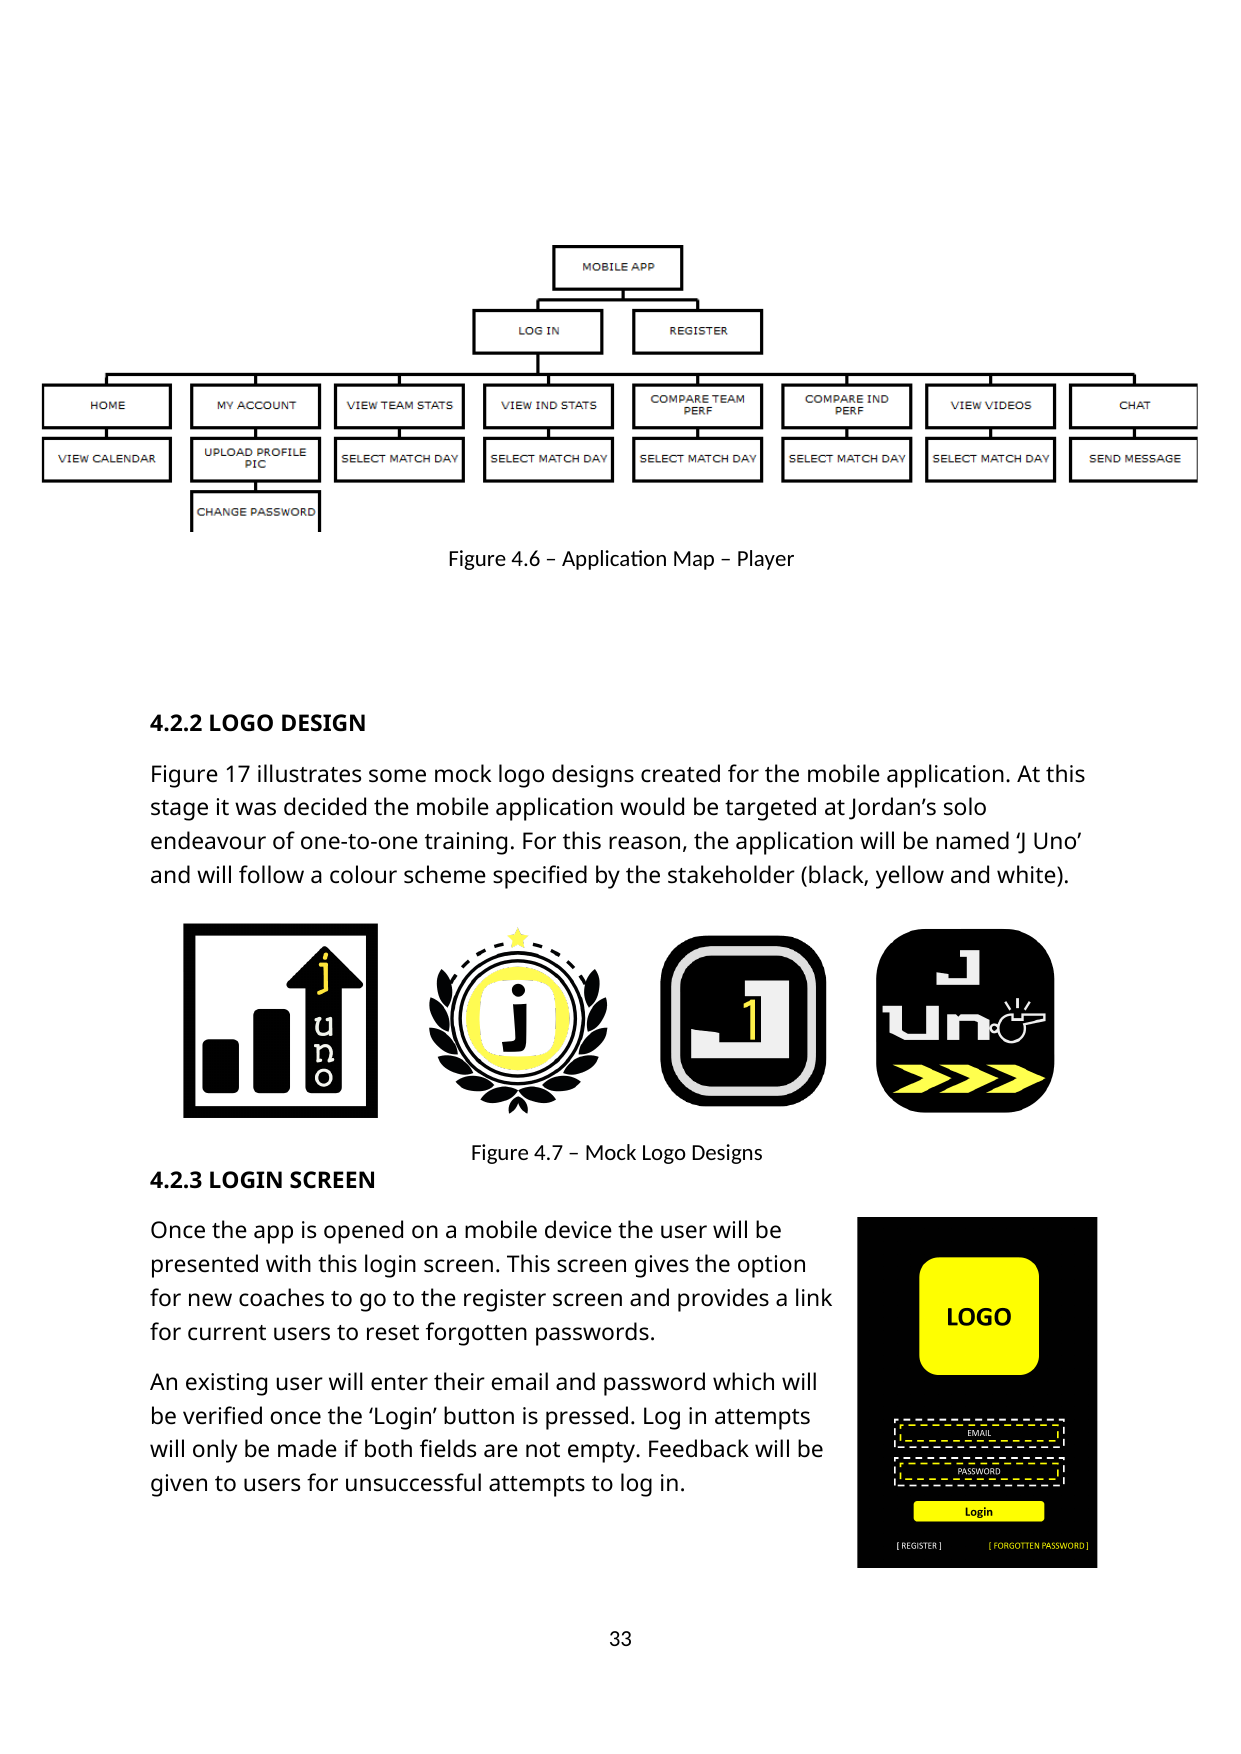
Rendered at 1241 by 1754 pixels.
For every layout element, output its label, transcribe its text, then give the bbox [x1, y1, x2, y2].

text Figure 17 illustrates some mock logo designs created for the mobile application. At this stage it was decided the mobile application would be targeted at Jordan’s solo endeavour of one-to-one training. For this reason, the application will be named ‘J Uno’ and will follow a colour scheme specified by the stakeholder (black, yellow and white). [150, 757, 1090, 890]
picture [856, 1217, 1098, 1567]
text 4.2.3 LOGIN SCREEN [150, 1010, 1090, 1195]
text Once the app is opened on a mobile device the user will be presented with this login screen. This screen gives the option for new coaches to go to the register screen and provides a link for current users to reset forgotten passwords. [150, 1214, 1090, 1347]
text 4.2.2 LOGO DESIGN [150, 707, 1090, 738]
picture [403, 902, 1080, 1139]
picture [162, 902, 399, 1139]
text An existing user will enter their email and password which will be verified once the ‘Login’ button is pressed. Log in attempts will only be made if both fields are not empty. Feedback will be given to users for unsuccessful attempts to log in. [150, 1366, 856, 1498]
